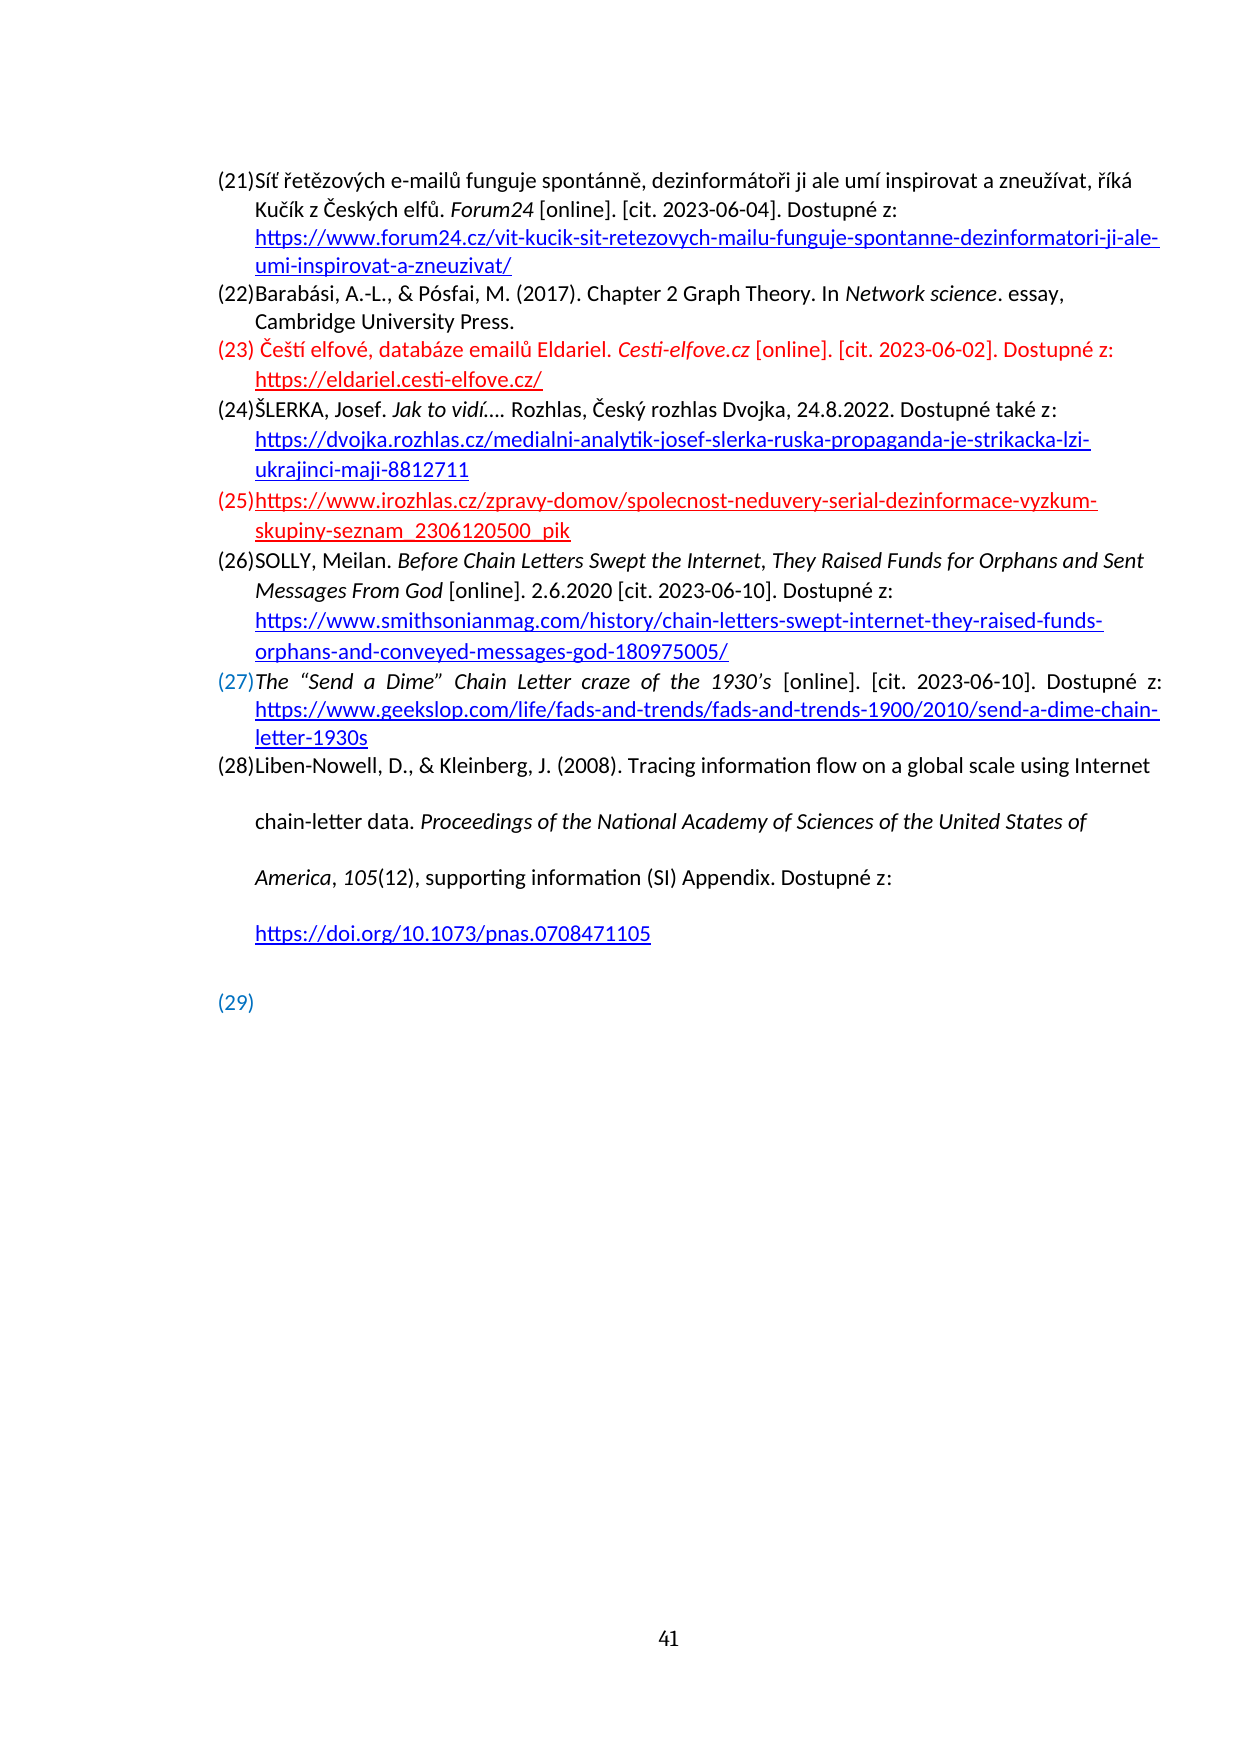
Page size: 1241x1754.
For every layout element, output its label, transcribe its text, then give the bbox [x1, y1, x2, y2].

list Liben-Nowell, D., & Kleinberg, J. (2008). Tracing information flow on a global scale using Internet chain-letter data. Proceedings of the National Academy of Sciences of the United States of America, 105(12), supporting information (SI) Appendix. Dostupné z: https://doi.org/10.1073/pnas.0708471105 [217, 807, 1163, 1003]
list Síť řetězových e-mailů funguje spontánně, dezinformátoři ji ale umí inspirovat a zneužívat, říká Kučík z Českých elfů. Forum24 [online]. [cit. 2023-06-04]. Dostupné z: https://www.forum24.cz/vit-kucik-sit-retezovych-mailu-funguje-spontanne-dezinformatori-ji-ale-umi-inspirovat-a-zneuzivat/ [217, 223, 1163, 335]
list SOLLY, Meilan. Before Chain Letters Swept the Internet, They Raised Funds for Orphans and Sent Messages From God [online]. 2.6.2020 [cit. 2023-06-10]. Dostupné z: https://www.smithsonianmag.com/history/chain-letters-swept-internet-they-raised-funds-orphans-and-conveyed-messages-god-180975005/ [217, 602, 1163, 721]
list Barabási, A.-L., & Pósfai, M. (2017). Chapter 2 Graph Theory. In Network science. essay, Cambridge University Press. [217, 335, 1163, 391]
list Barabási, A.-L., & Pósfai, M. (2017). Chapter 4 The Scale-Free property. In Network science. essay, Cambridge University Press. [217, 167, 1163, 223]
list Čeští elfové, databáze emailů Eldariel. Cesti-elfove.cz [online]. [cit. 2023-06-02]. Dostupné z: https://eldariel.cesti-elfove.cz/ [217, 391, 1163, 449]
list ŠLERKA, Josef. Jak to vidí…. Rozhlas, Český rozhlas Dvojka, 24.8.2022. Dostupné také z: https://dvojka.rozhlas.cz/medialni-analytik-josef-slerka-ruska-propaganda-je-strikacka-lzi-ukrajinci-maji-8812711 [217, 451, 1163, 540]
list The “Send a Dime” Chain Letter craze of the 1930’s [online]. [cit. 2023-06-10]. Dostupné z: https://www.geekslop.com/life/fads-and-trends/fads-and-trends-1900/2010/send-a-dime-chain-letter-1930s [217, 723, 1163, 807]
list https://www.irozhlas.cz/zpravy-domov/spolecnost-neduvery-serial-dezinformace-vyzkum-skupiny-seznam_2306120500_pik [217, 542, 1163, 600]
